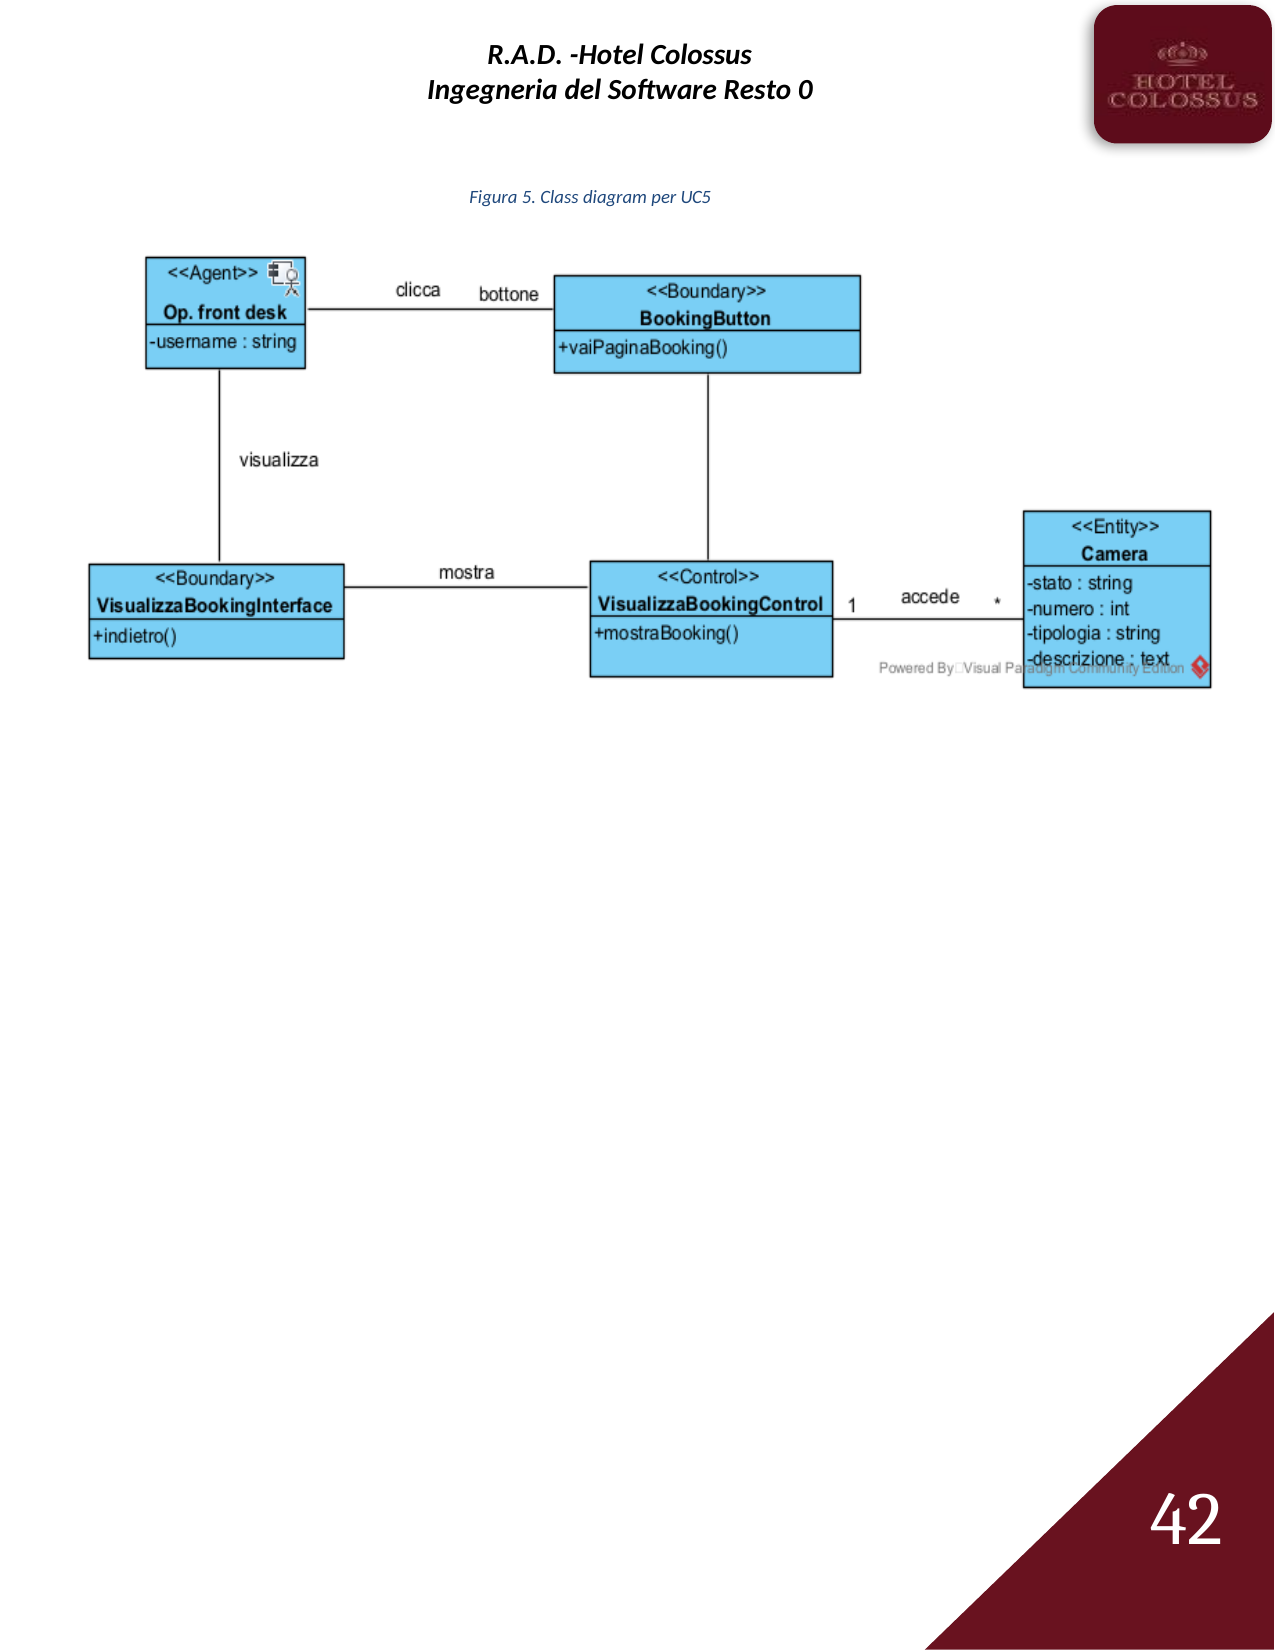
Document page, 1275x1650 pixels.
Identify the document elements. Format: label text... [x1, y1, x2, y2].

text Figura 5. Class diagram per UC5 [89, 186, 1092, 208]
picture [86, 255, 1217, 693]
picture [1094, 5, 1272, 144]
